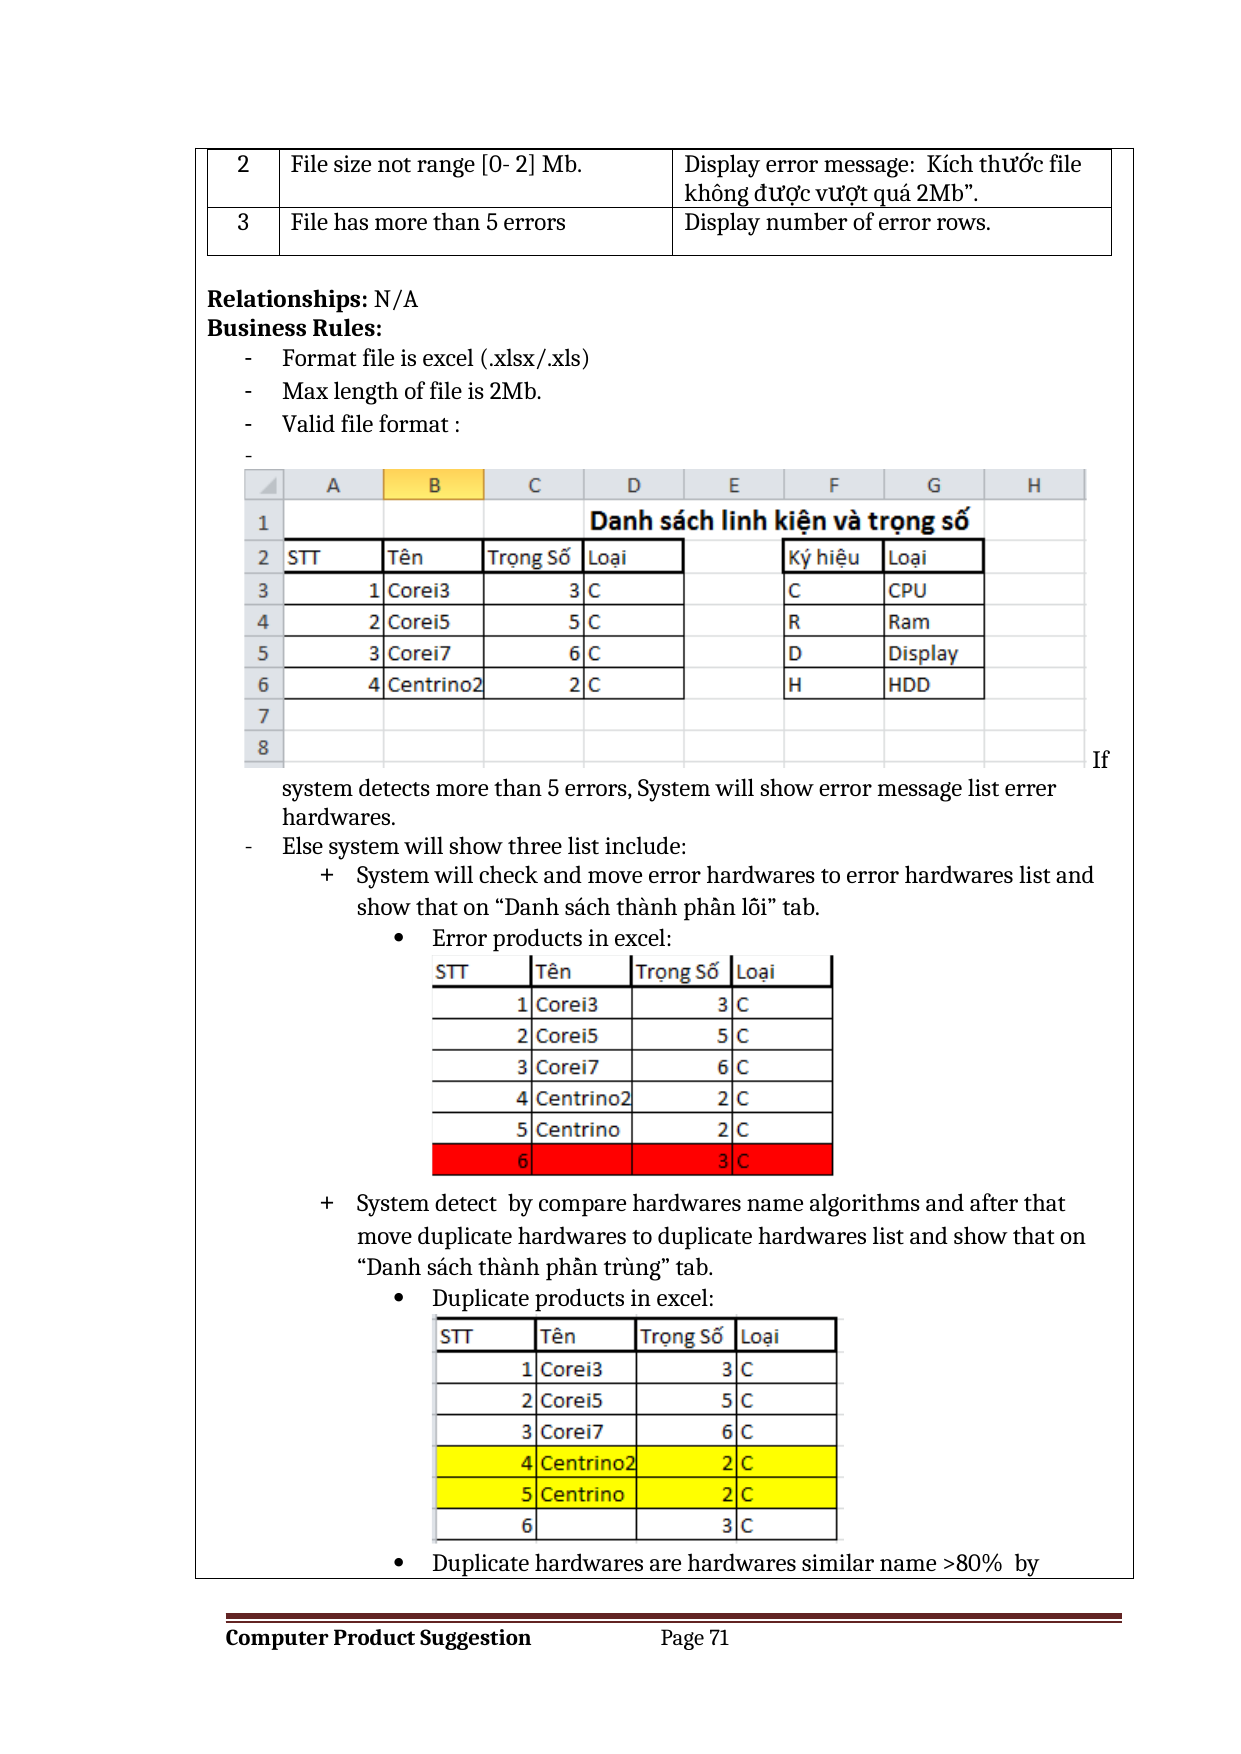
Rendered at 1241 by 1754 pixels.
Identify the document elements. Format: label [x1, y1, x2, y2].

picture [431, 955, 843, 1187]
picture [244, 469, 1087, 768]
table_cell [196, 149, 1133, 1578]
picture [431, 1314, 844, 1547]
